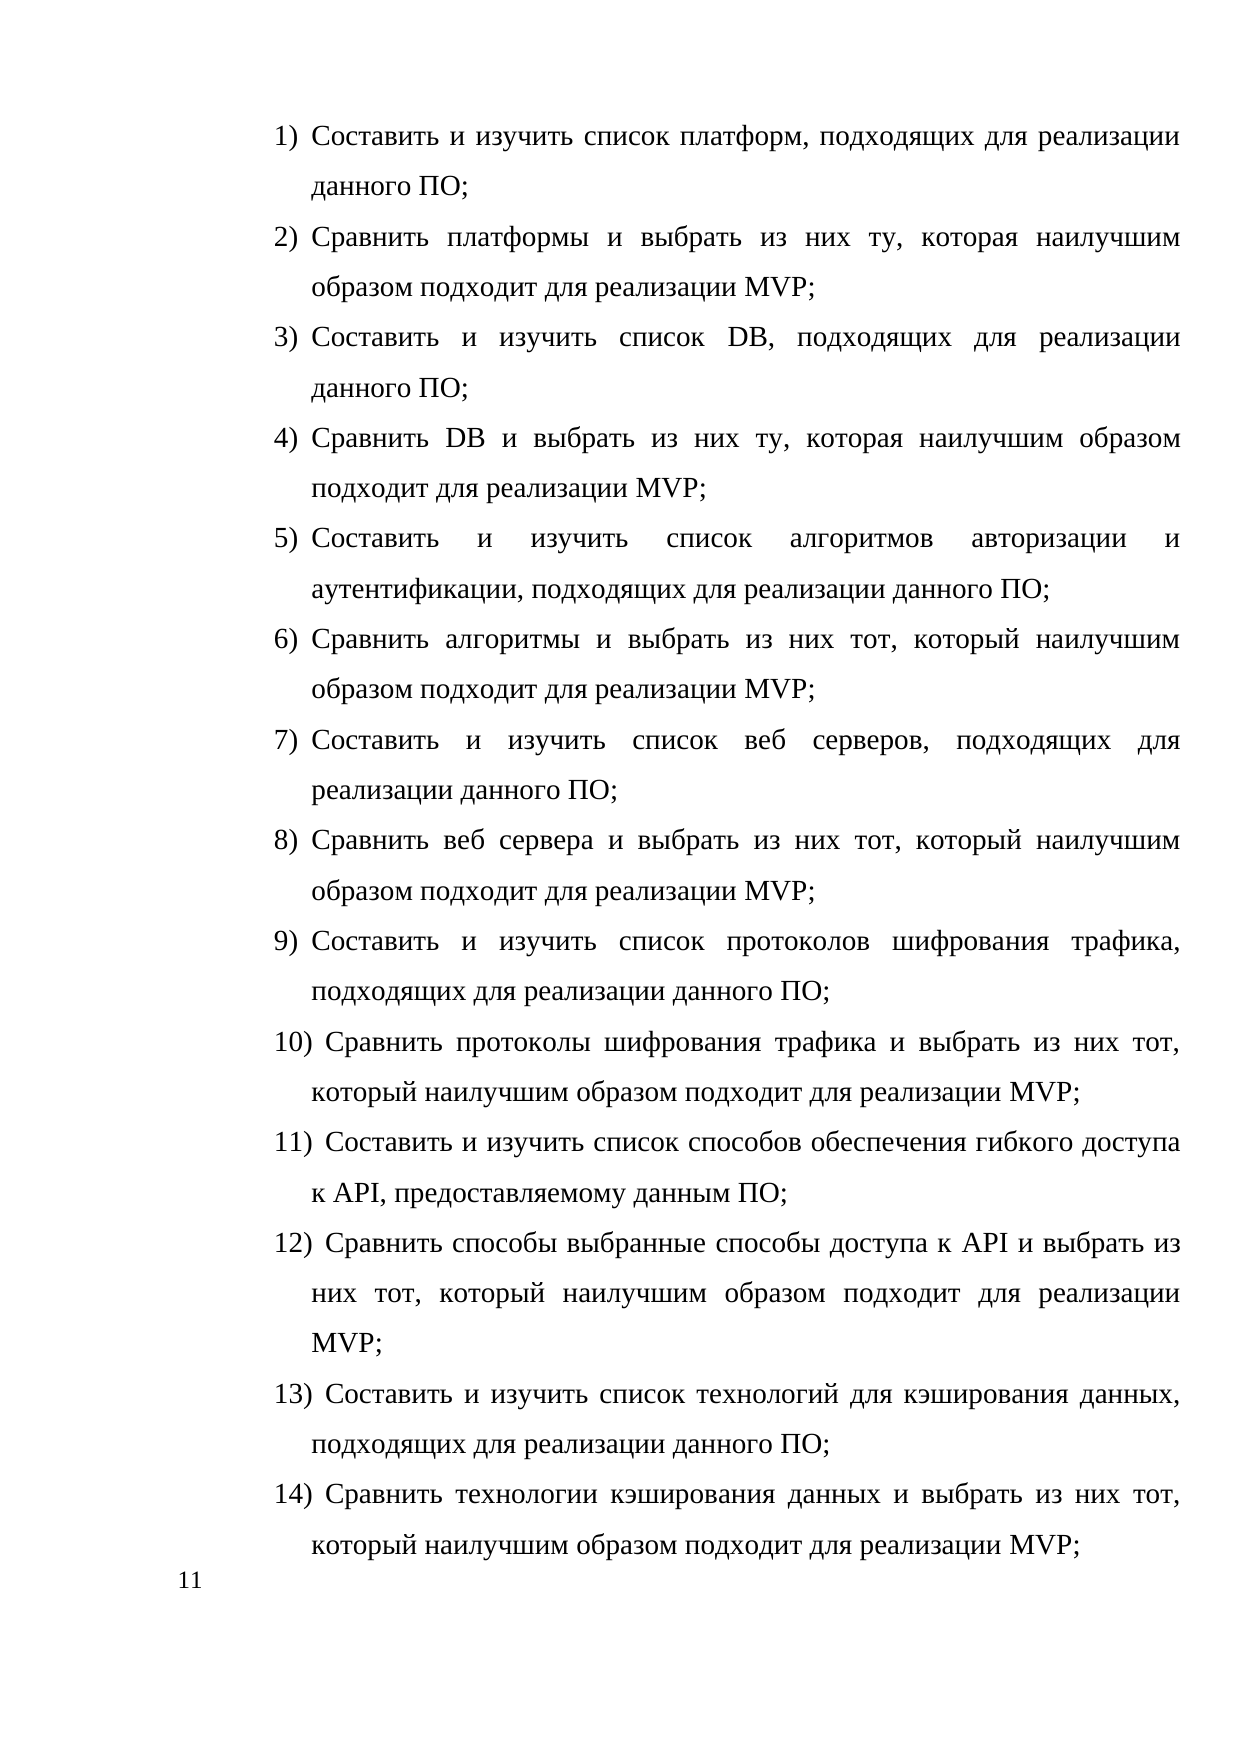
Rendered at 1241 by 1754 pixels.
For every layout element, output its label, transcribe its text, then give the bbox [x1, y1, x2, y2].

list Составить и изучить список веб серверов, подходящих для реализации данного ПО; [274, 722, 1181, 806]
list Сравнить DB и выбрать из них ту, которая наилучшим образом подходит для реализации MVP; [274, 420, 1181, 504]
list Сравнить способы выбранные способы доступа к API и выбрать из них тот, который наилучшим образом подходит для реализации MVP; [274, 1225, 1181, 1359]
list Сравнить алгоритмы и выбрать из них тот, который наилучшим образом подходит для реализации MVP; [274, 621, 1181, 705]
list Составить и изучить список алгоритмов авторизации и аутентификации, подходящих для реализации данного ПО; [274, 521, 1181, 604]
list Сравнить платформы и выбрать из них ту, которая наилучшим образом подходит для реализации MVP; [274, 219, 1181, 303]
list Составить и изучить список платформ, подходящих для реализации данного ПО; [274, 118, 1181, 202]
list Сравнить протоколы шифрования трафика и выбрать из них тот, который наилучшим образом подходит для реализации MVP; [274, 1024, 1181, 1108]
list Составить и изучить список DB, подходящих для реализации данного ПО; [274, 319, 1181, 403]
list Сравнить технологии кэширования данных и выбрать из них тот, который наилучшим образом подходит для реализации MVP; [274, 1477, 1181, 1560]
list Составить и изучить список технологий для кэширования данных, подходящих для реализации данного ПО; [274, 1376, 1181, 1460]
list Сравнить веб сервера и выбрать из них тот, который наилучшим образом подходит для реализации MVP; [274, 822, 1181, 906]
list Составить и изучить список протоколов шифрования трафика, подходящих для реализации данного ПО; [274, 923, 1181, 1007]
list Составить и изучить список способов обеспечения гибкого доступа к API, предоставляемому данным ПО; [274, 1124, 1181, 1208]
